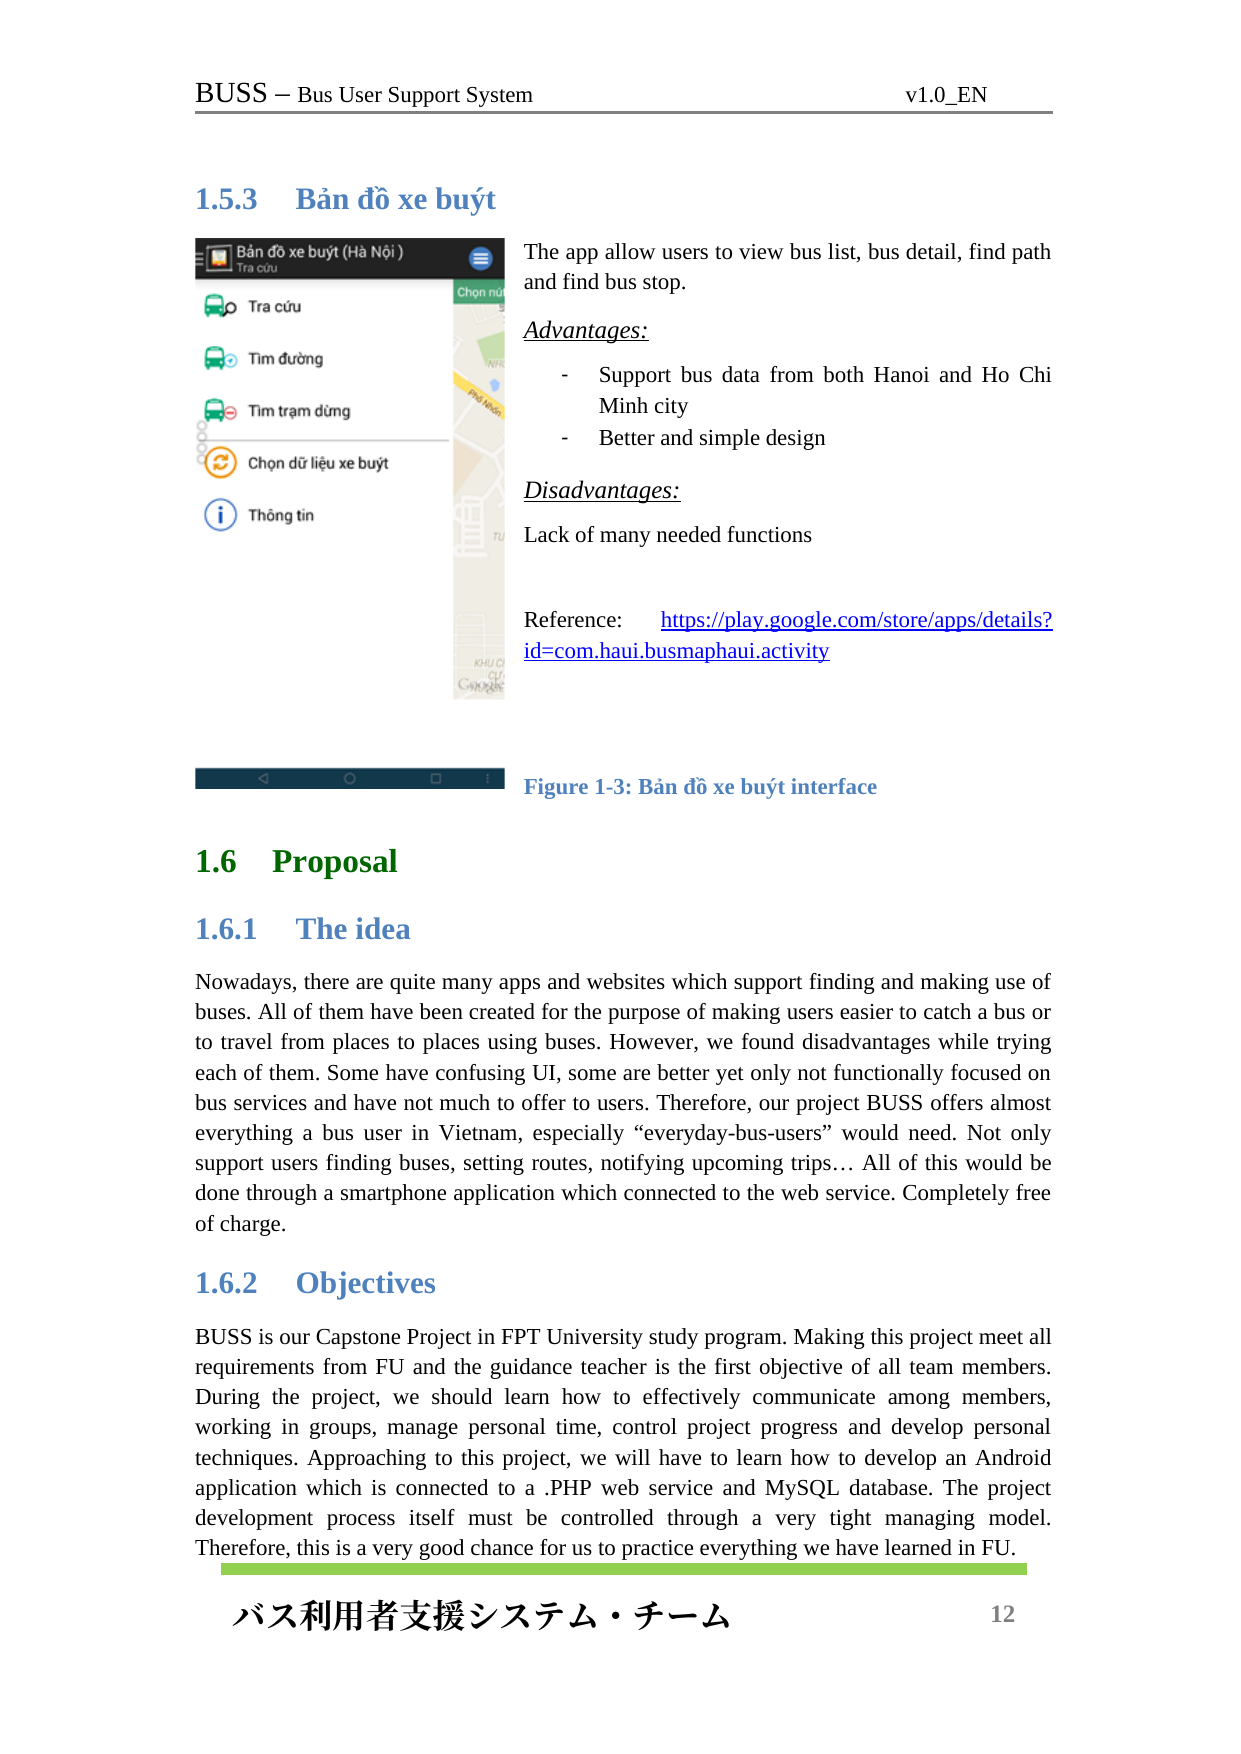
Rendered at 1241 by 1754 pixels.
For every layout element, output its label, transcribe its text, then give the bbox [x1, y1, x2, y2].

text Advantages: [505, 315, 1053, 344]
text Reference: https://play.google.com/store/apps/details?id=com.haui.busmaphaui.activity [505, 607, 1053, 663]
text Lack of many needed functions [505, 521, 1053, 547]
text The app allow users to view bus list, bus detail, find path and find bus stop. [505, 238, 1053, 294]
list Better and simple design [505, 423, 1053, 451]
list Support bus data from both Hanoi and Ho Chi Minh city [505, 361, 1053, 419]
subtitle The idea [195, 910, 1053, 946]
text Figure 1-3: Bản đồ xe buýt interface [195, 773, 1053, 799]
subtitle Objectives [195, 1265, 1053, 1301]
text Nowadays, there are quite many apps and websites which support finding and making use of buses. All of them have been created for the purpose of making users easier to catch a bus or to travel from places to places using buses. However, we found disadvantages while trying each of them. Some have confusing UI, some are better yet only not functionally focused on bus services and have not much to offer to users. Therefore, our project BUSS offers almost everything a bus user in Vietnam, especially “everyday-bus-users” would need. Not only support users finding buses, setting routes, notifying upcoming trips… All of this would be done through a smartphone application which connected to the web service. Completely free of charge. [195, 968, 1053, 1236]
text Disadvantages: [505, 476, 1053, 504]
picture [195, 238, 505, 789]
subtitle Bản đồ xe buýt [195, 180, 1053, 216]
subtitle Proposal [195, 841, 1053, 879]
text BUSS is our Capstone Project in FPT University study program. Making this project meet all requirements from FU and the guidance teacher is the first objective of all team members. During the project, we should learn how to effectively communicate among members, working in groups, manage personal time, control project progress and develop personal techniques. Approaching to this project, we will have to learn how to develop an Android application which is connected to a .PHP web service and MySQL database. The project development process itself must be controlled through a very tight managing model. Therefore, this is a very good chance for us to practice everything we have learned in FU. [195, 1323, 1053, 1561]
